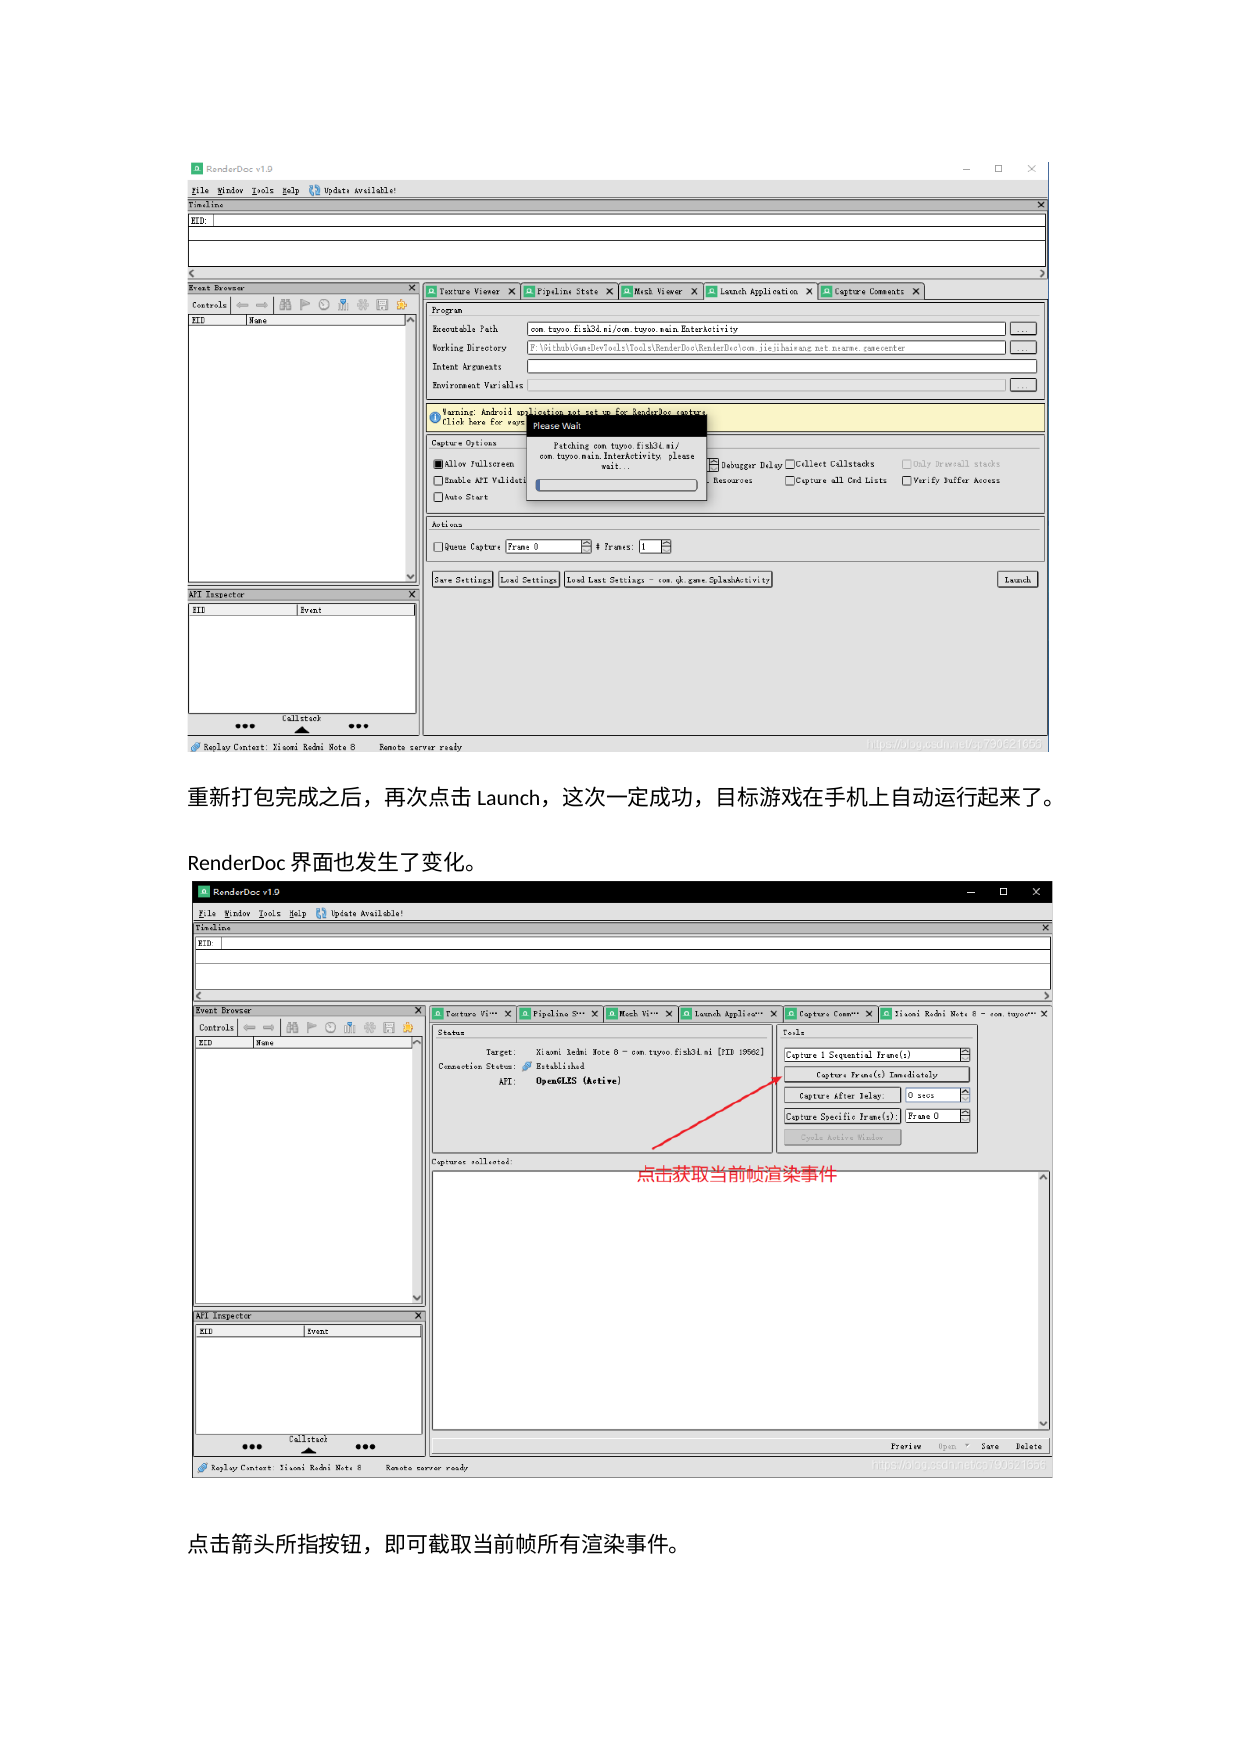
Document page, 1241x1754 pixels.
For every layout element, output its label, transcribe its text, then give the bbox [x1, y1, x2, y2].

picture [187, 162, 1053, 752]
text 点击箭头所指按钮，即可截取当前帧所有渲染事件。 [187, 1527, 1053, 1559]
text 重新打包完成之后，再次点击 Launch，这次一定成功，目标游戏在手机上自动运行起来了。 [187, 779, 1053, 812]
text RenderDoc界面也发生了变化。 [187, 844, 1053, 877]
picture [187, 877, 1053, 1478]
